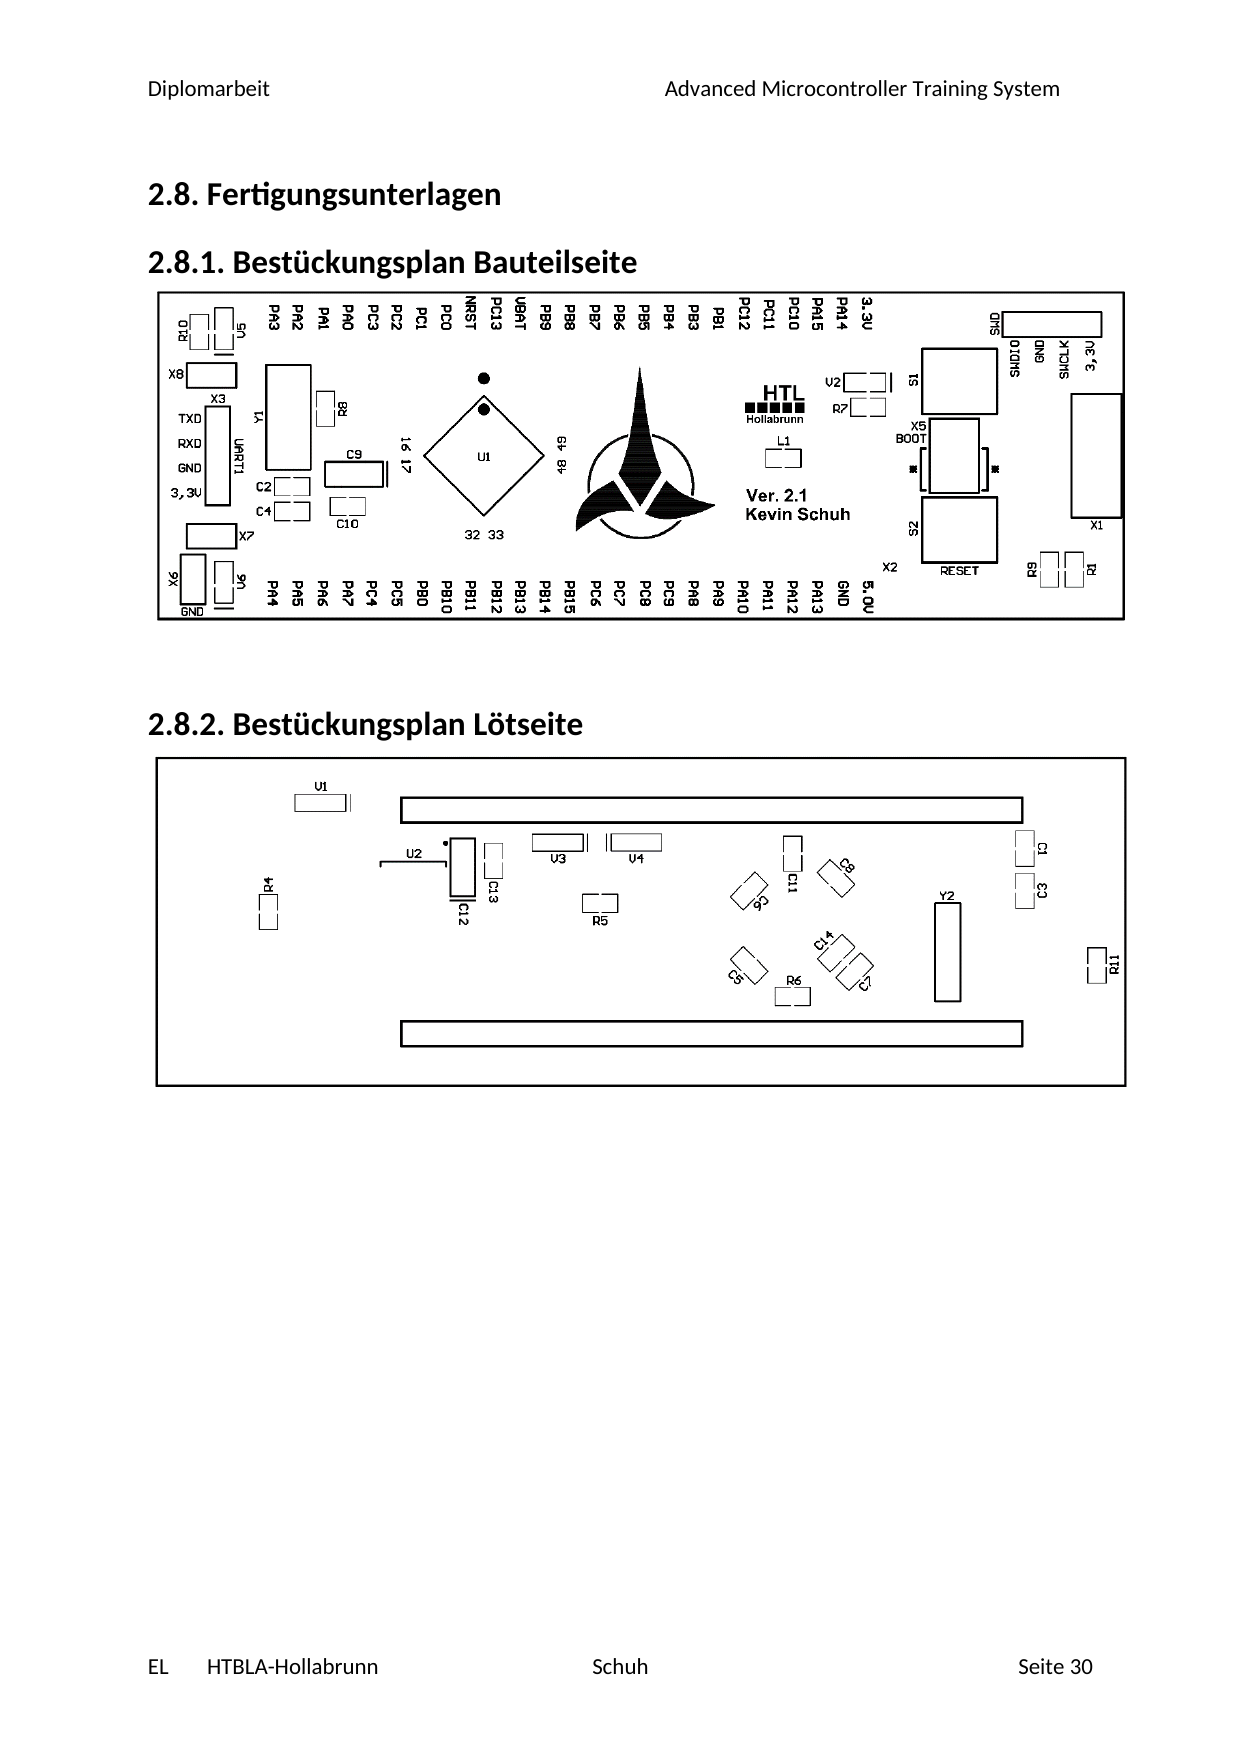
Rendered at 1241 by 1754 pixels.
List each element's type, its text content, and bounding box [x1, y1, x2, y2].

subtitle 2.8. Fertigungsunterlagen [148, 173, 1093, 213]
picture [147, 285, 1133, 630]
subtitle 2.8.2. Bestückungsplan Lötseite [148, 703, 1093, 744]
picture [147, 747, 1136, 1095]
subtitle 2.8.1. Bestückungsplan Bauteilseite [148, 242, 1093, 282]
